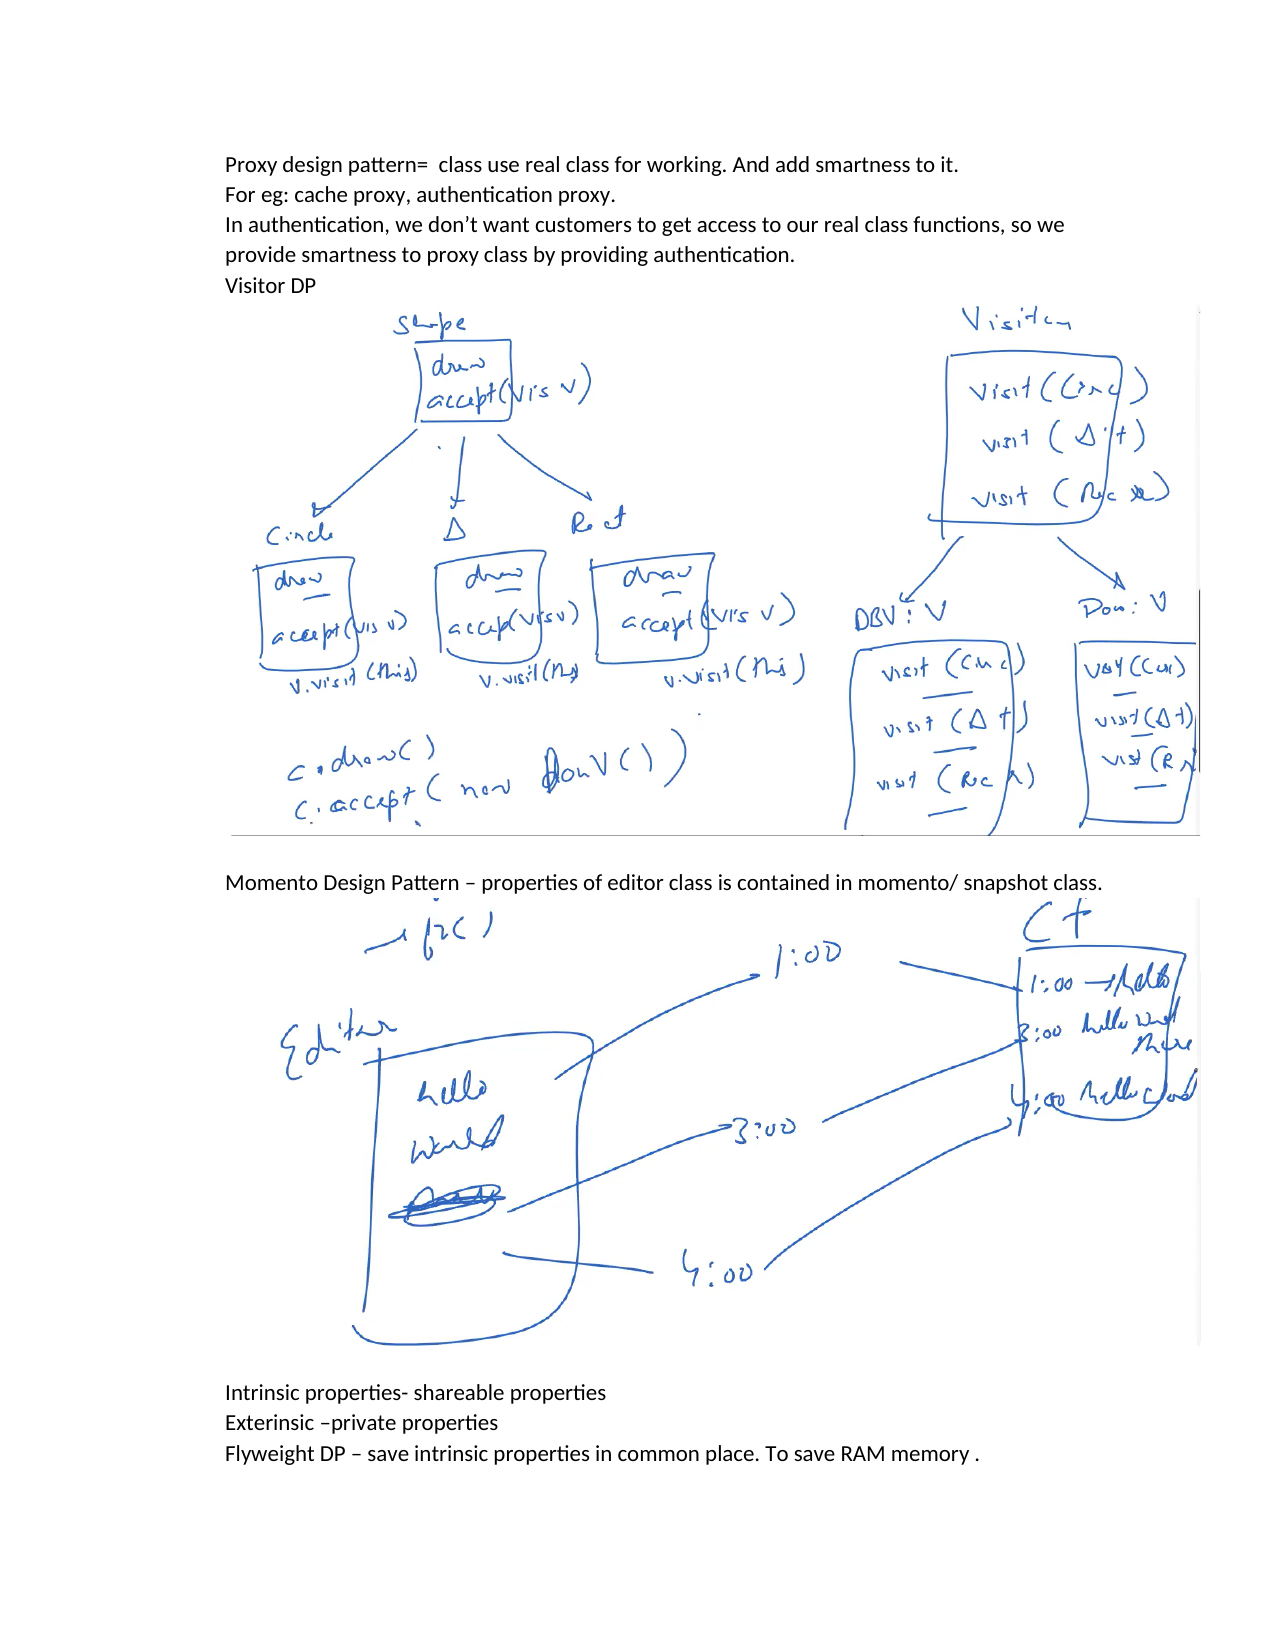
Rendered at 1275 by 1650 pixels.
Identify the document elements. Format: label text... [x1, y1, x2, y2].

picture [225, 898, 1200, 1346]
list Exterinsic –private properties [225, 1408, 1125, 1436]
list In authentication, we don’t want customers to get access to our real class functions, so we provide smartness to proxy class by providing authentication. [225, 210, 1125, 269]
list Flyweight DP – save intrinsic properties in common place. To save RAM memory . [225, 1439, 1125, 1467]
list For eg: cache proxy, authentication proxy. [225, 180, 1125, 208]
list Visitor DP [225, 271, 1125, 299]
list Momento Design Pattern – properties of editor class is contained in momento/ snapshot class. [225, 868, 1125, 896]
picture [225, 301, 1200, 836]
list Proxy design pattern= class use real class for working. And add smartness to it. [225, 150, 1125, 178]
list Intrinsic properties- shareable properties [225, 1378, 1125, 1406]
